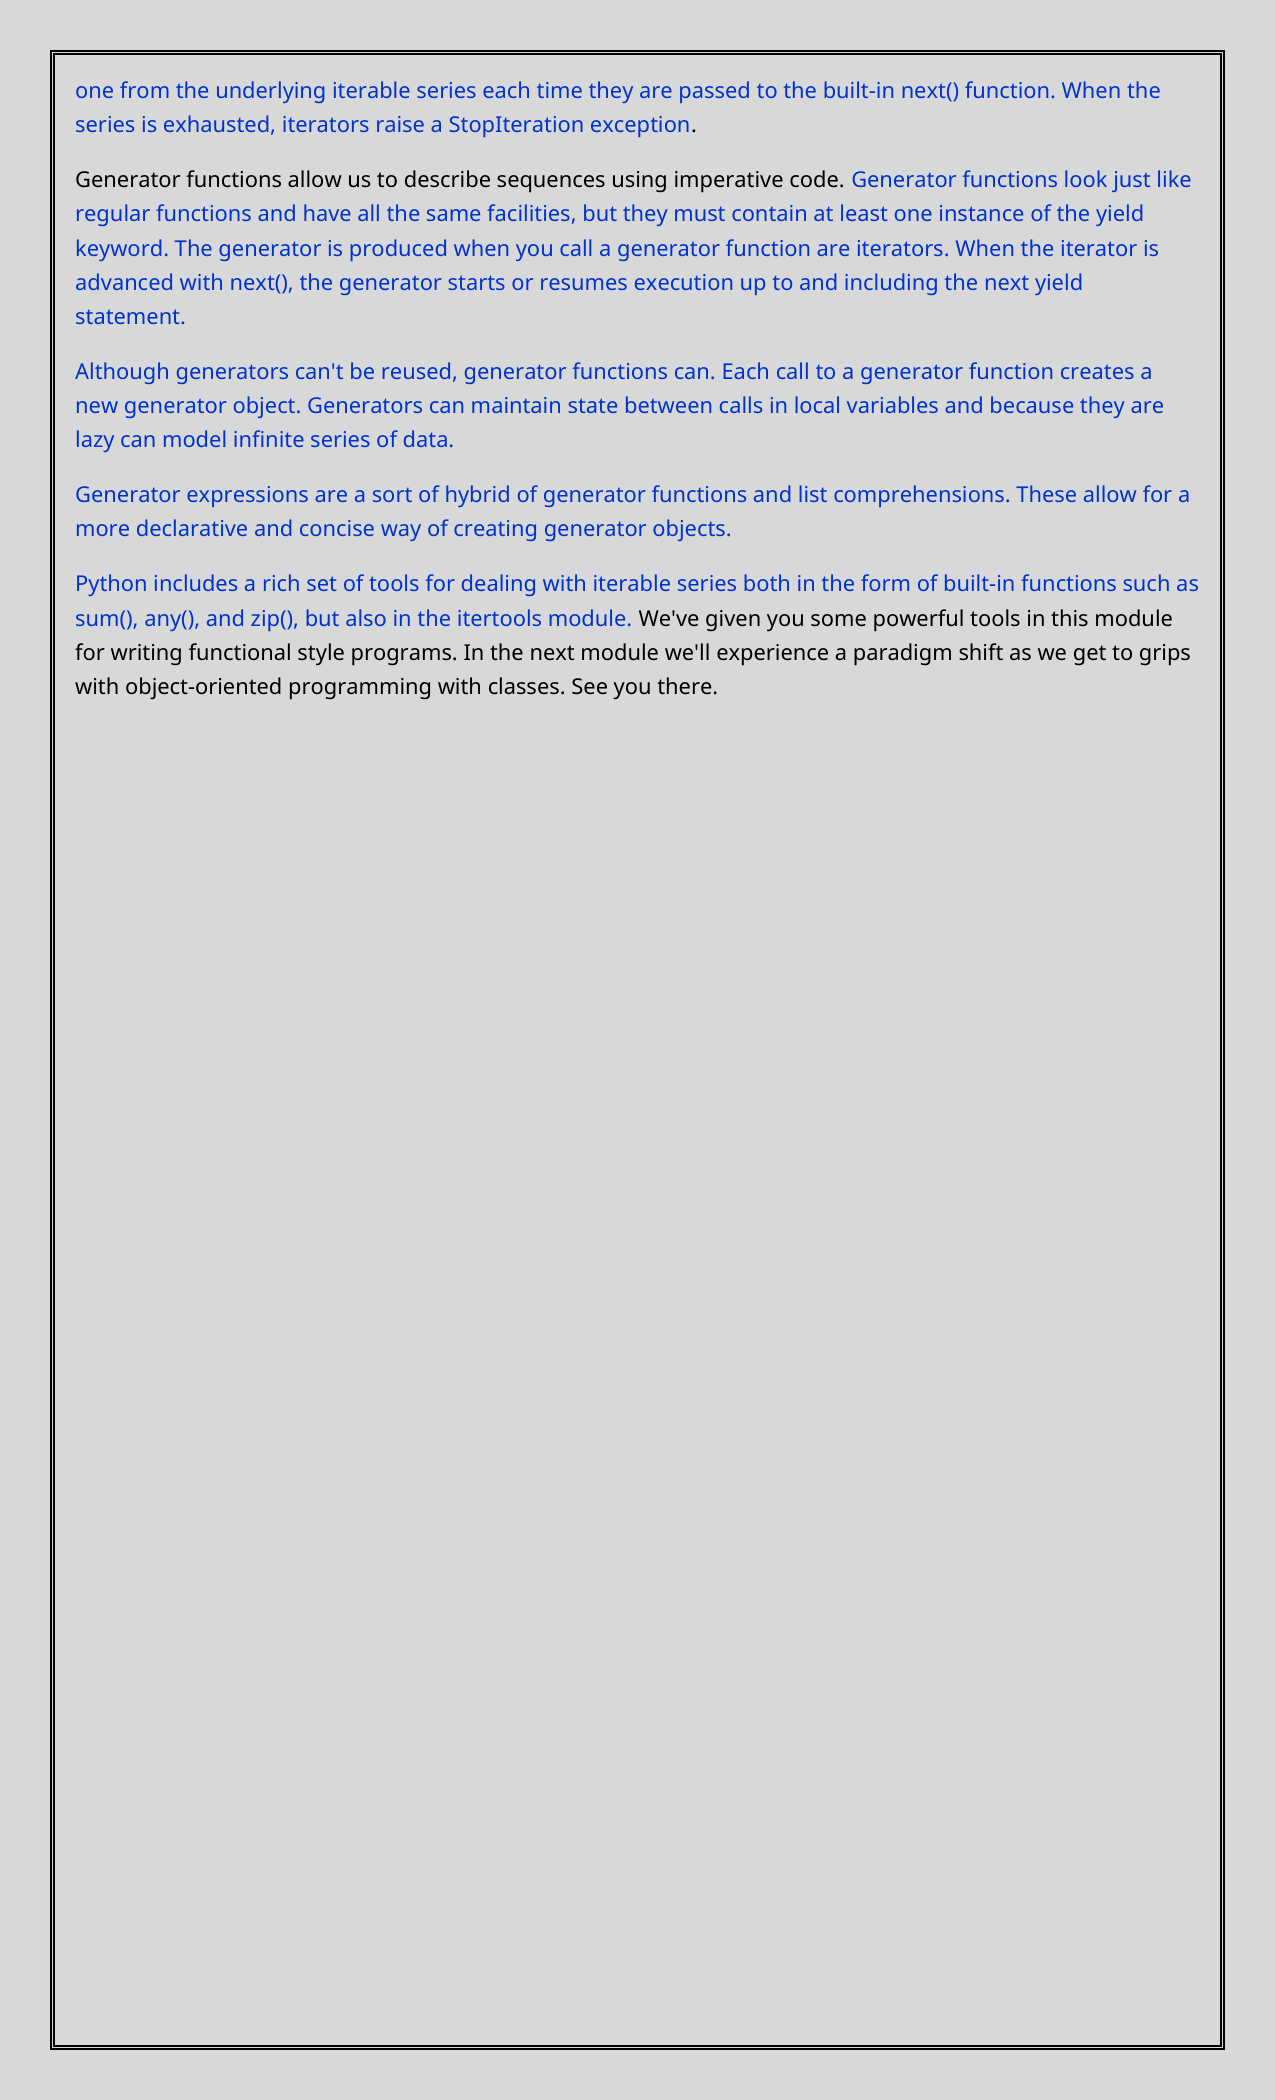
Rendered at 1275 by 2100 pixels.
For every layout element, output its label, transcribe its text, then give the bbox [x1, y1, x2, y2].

text Python includes a rich set of tools for dealing with iterable series both in the form of built-in functions such as sum(), any(), and zip(), but also in the itertools module. We've given you some powerful tools in this module for writing functional style programs. In the next module we'll experience a paradigm shift as we get to grips with object-oriented programming with classes. See you there. [75, 568, 1200, 701]
text Generator functions allow us to describe sequences using imperative code. Generator functions look just like regular functions and have all the same facilities, but they must contain at least one instance of the yield keyword. The generator is produced when you call a generator function are iterators. When the iterator is advanced with next(), the generator starts or resumes execution up to and including the next yield statement. [75, 164, 1200, 331]
text Generator expressions are a sort of hybrid of generator functions and list comprehensions. These allow for a more declarative and concise way of creating generator objects. [75, 479, 1200, 543]
text Although generators can't be reused, generator functions can. Each call to a generator function creates a new generator object. Generators can maintain state between calls in local variables and because they are lazy can model infinite series of data. [75, 356, 1200, 454]
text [75, 75, 1200, 139]
